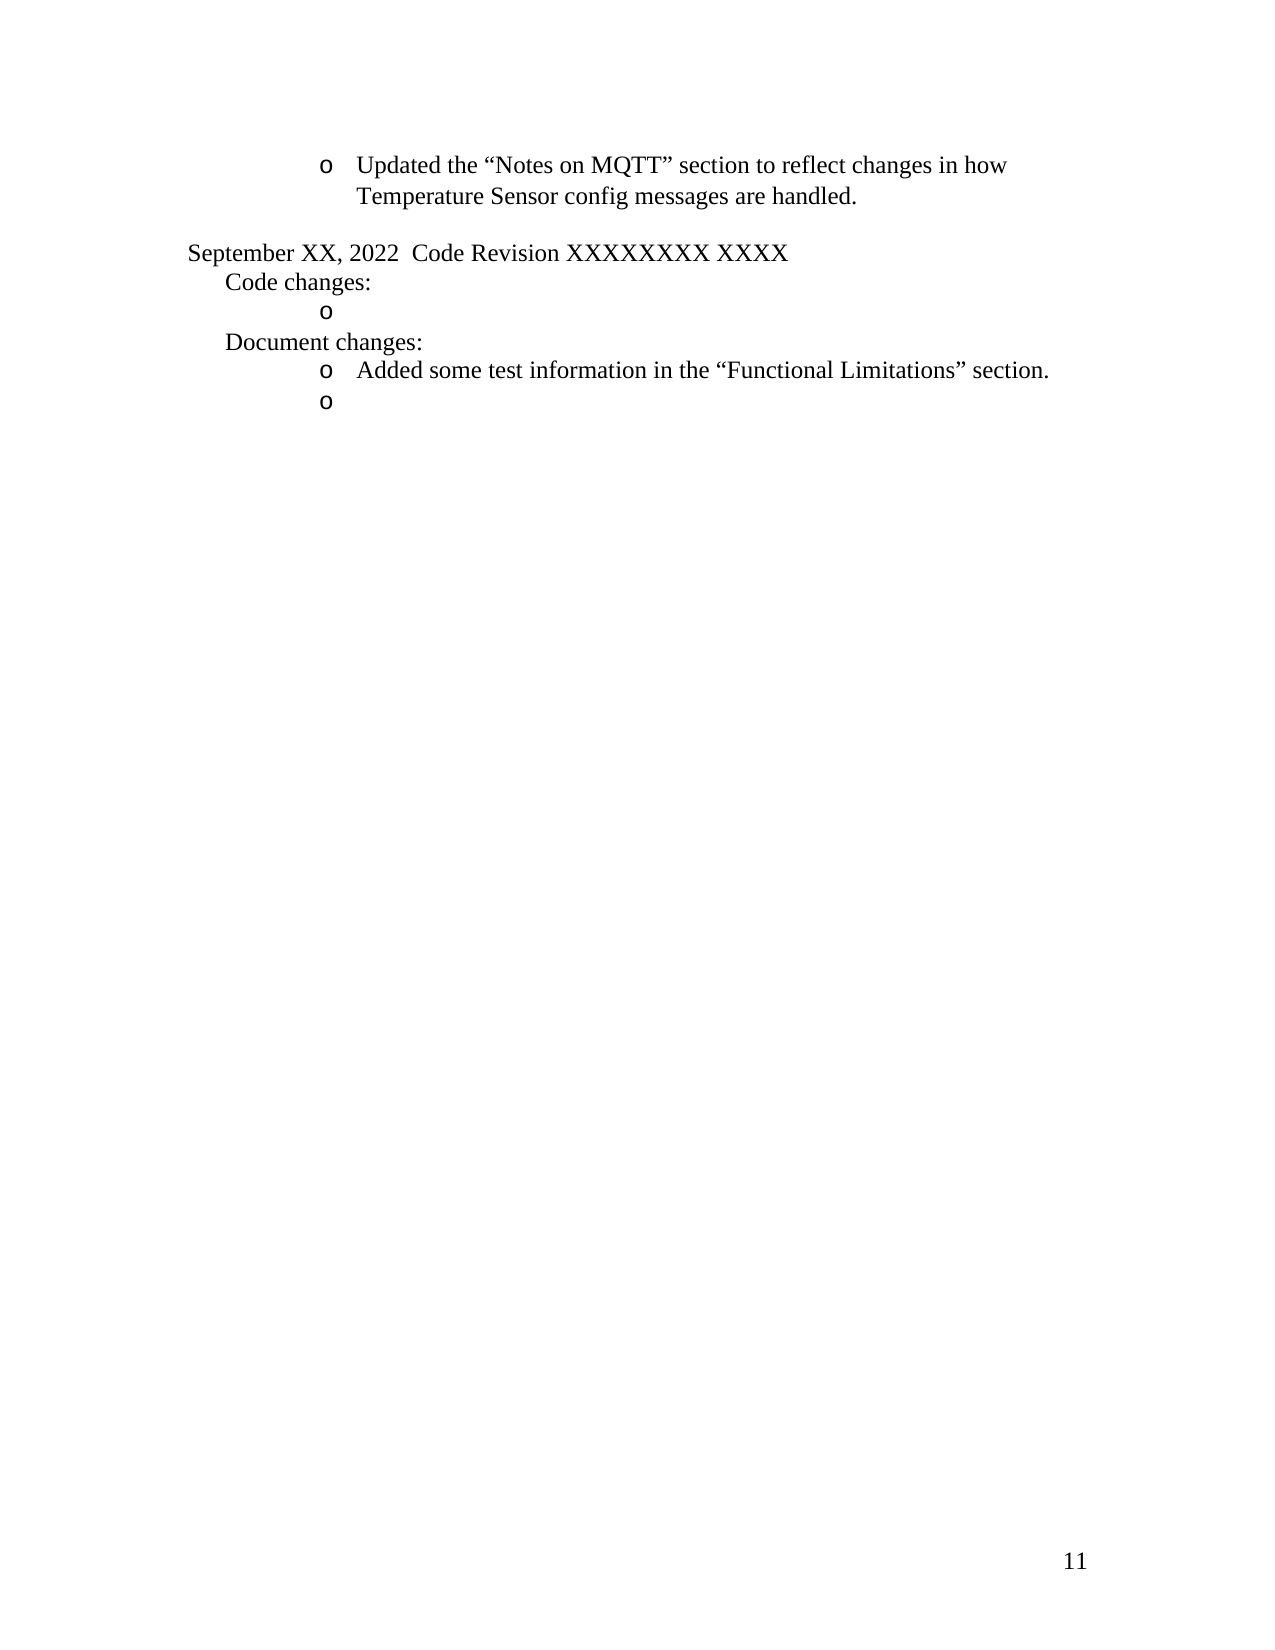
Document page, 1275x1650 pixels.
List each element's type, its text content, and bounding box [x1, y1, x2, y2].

text Document changes: [225, 327, 1087, 355]
text September XX, 2022 Code Revision XXXXXXXX XXXX [187, 238, 1087, 267]
text Code changes: [225, 267, 1087, 296]
list Added some test information in the “Functional Limitations” section. [319, 355, 1087, 386]
list Updated the “Notes on MQTT” section to reflect changes in how Temperature Sensor config messages are handled. [319, 150, 1087, 209]
